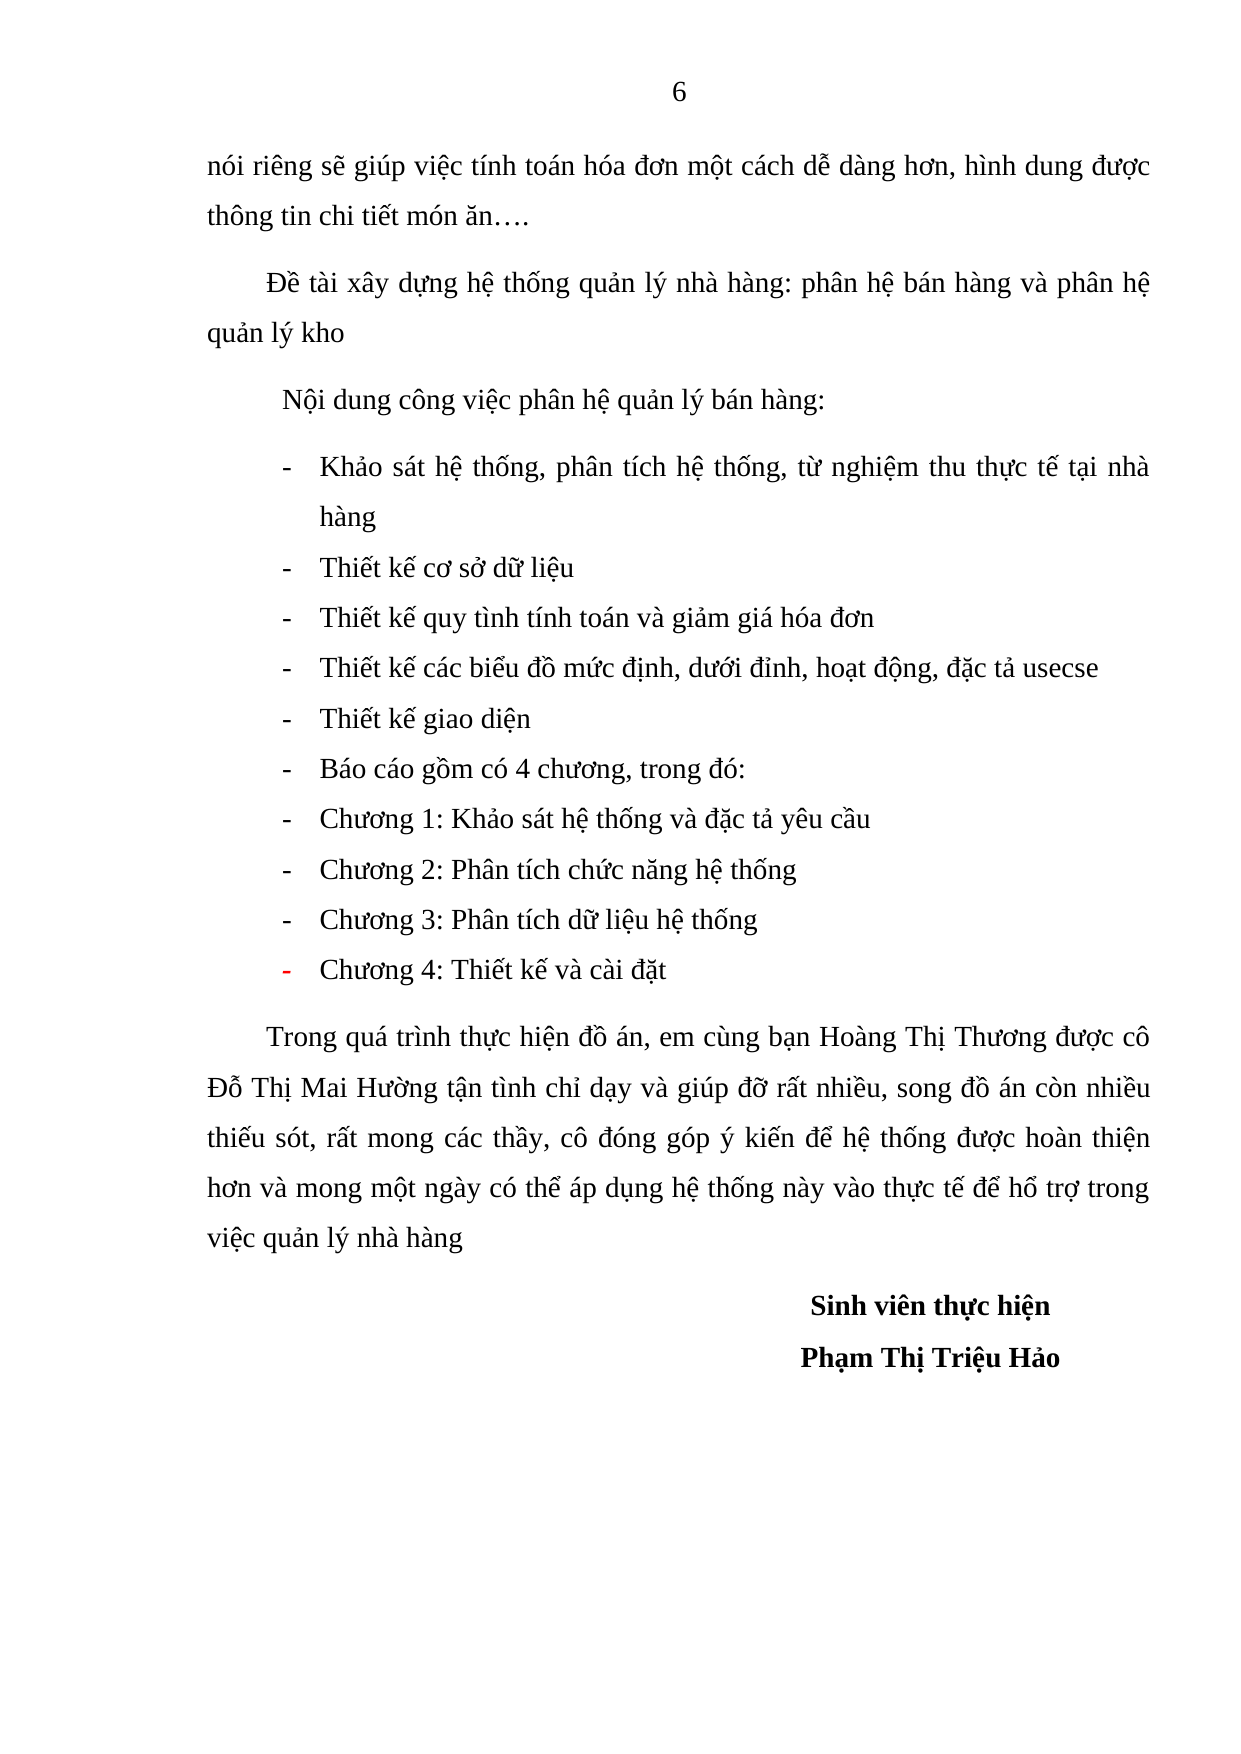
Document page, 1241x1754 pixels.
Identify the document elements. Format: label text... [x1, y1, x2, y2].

list Thiết kế cơ sở dữ liệu [282, 550, 1152, 583]
list Chương 2: Phân tích chức năng hệ thống [282, 852, 1152, 885]
list Thiết kế các biểu đồ mức định, dưới đỉnh, hoạt động, đặc tả usecse [282, 651, 1152, 684]
list Chương 1: Khảo sát hệ thống và đặc tả yêu cầu [282, 801, 1152, 835]
list Thiết kế giao diện [282, 701, 1152, 734]
text Đề tài xây dựng hệ thống quản lý nhà hàng: phân hệ bán hàng và phân hệ quản lý kho [207, 265, 1152, 349]
list Chương 4: Thiết kế và cài đặt [282, 952, 1152, 986]
list Chương 3: Phân tích dữ liệu hệ thống [282, 902, 1152, 936]
list Khảo sát hệ thống, phân tích hệ thống, từ nghiệm thu thực tế tại nhà hàng [282, 449, 1152, 533]
list Báo cáo gồm có 4 chương, trong đó: [282, 751, 1152, 785]
list Thiết kế quy tình tính toán và giảm giá hóa đơn [282, 600, 1152, 634]
text Nội dung công việc phân hệ quản lý bán hàng: [207, 382, 1152, 416]
text Trong quá trình thực hiện đồ án, em cùng bạn Hoàng Thị Thương được cô Đỗ Thị Mai Hường tận tình chỉ dạy và giúp đỡ rất nhiều, song đồ án còn nhiều thiếu sót, rất mong các thầy, cô đóng góp ý kiến để hệ thống được hoàn thiện hơn và mong một ngày có thể áp dụng hệ thống này vào thực tế để hổ trợ trong việc quản lý nhà hàng [207, 1019, 1152, 1254]
text Phạm Thị Triệu Hảo [207, 1340, 1152, 1374]
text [207, 148, 1152, 232]
text Sinh viên thực hiện [207, 1288, 1152, 1321]
